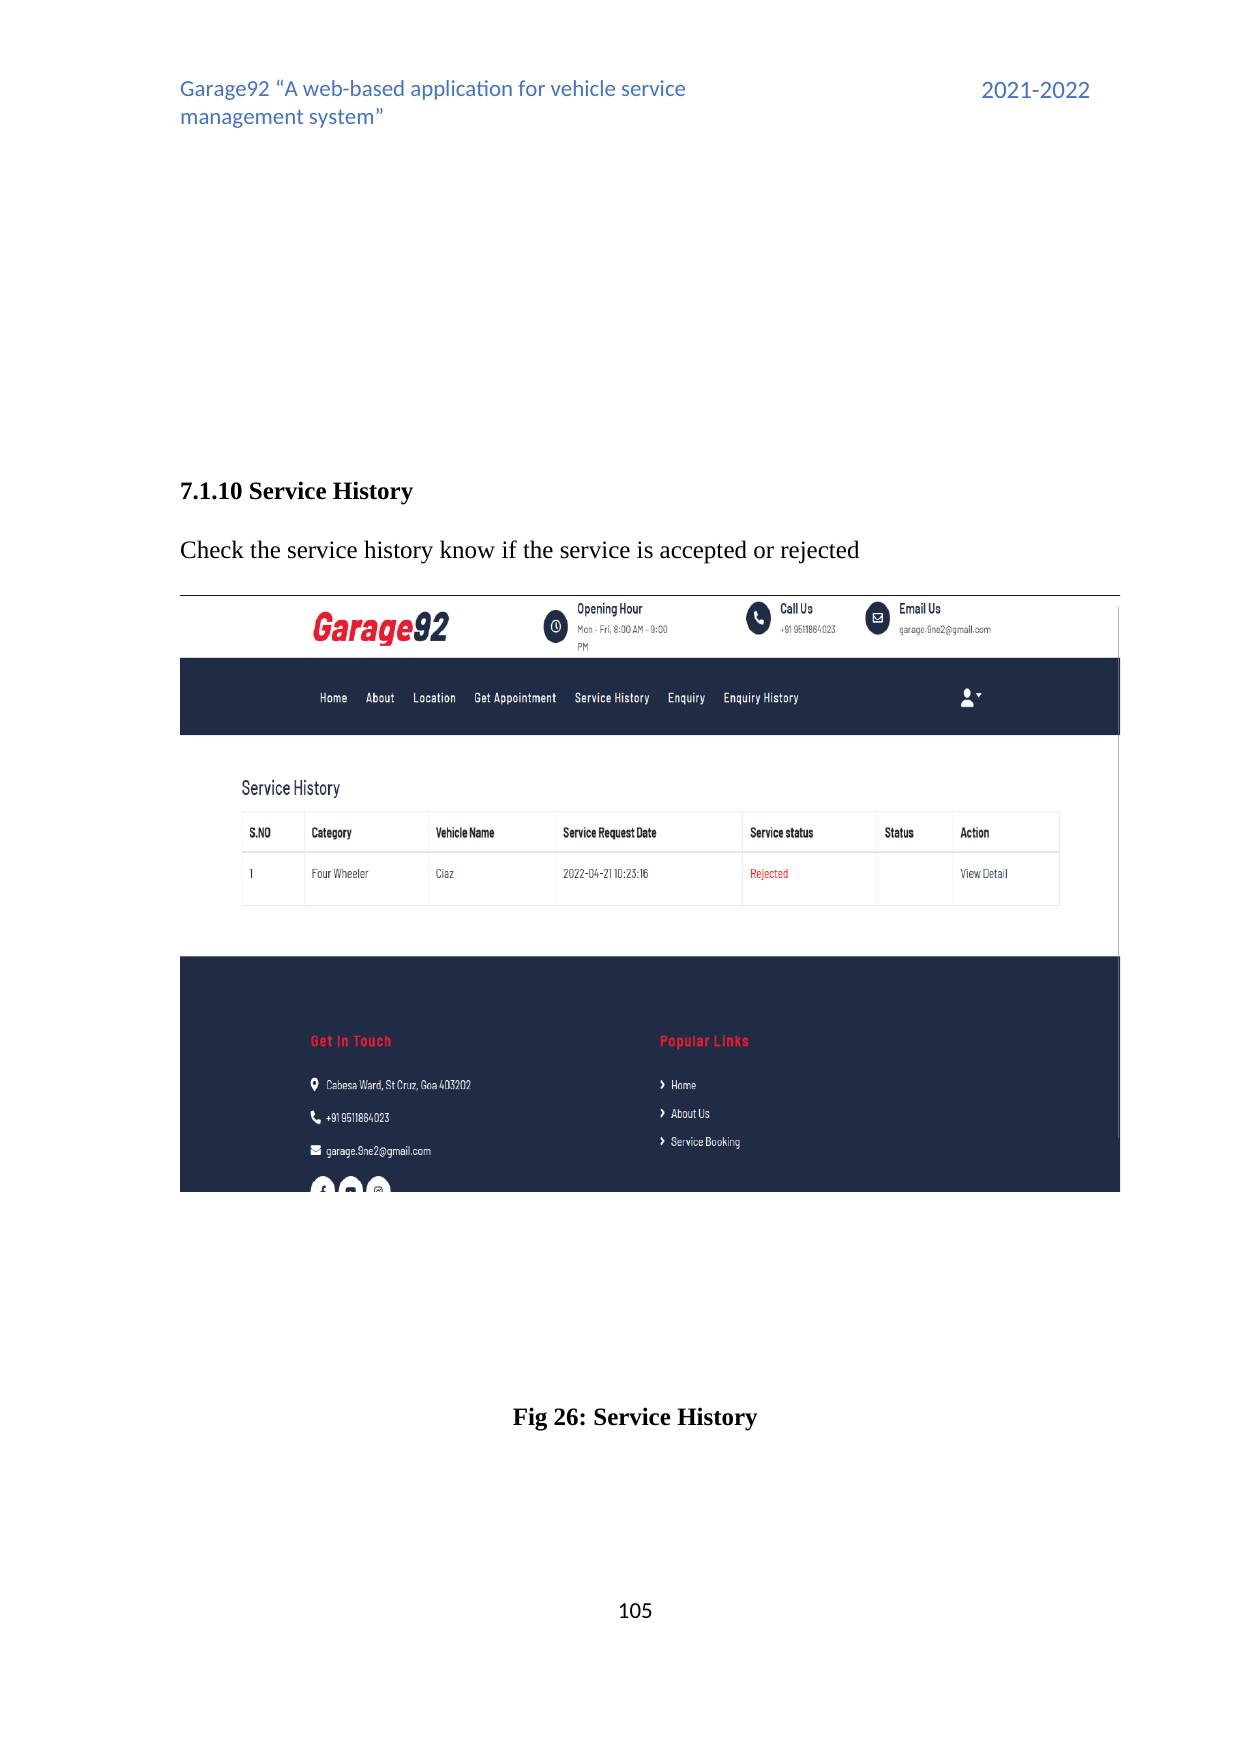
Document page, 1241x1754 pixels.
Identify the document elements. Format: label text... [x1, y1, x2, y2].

picture [180, 595, 1121, 1192]
text 7.1.10 Service History [180, 476, 1090, 504]
text Check the service history know if the service is accepted or rejected [180, 536, 1090, 564]
text Fig 26: Service History [180, 1402, 1090, 1431]
